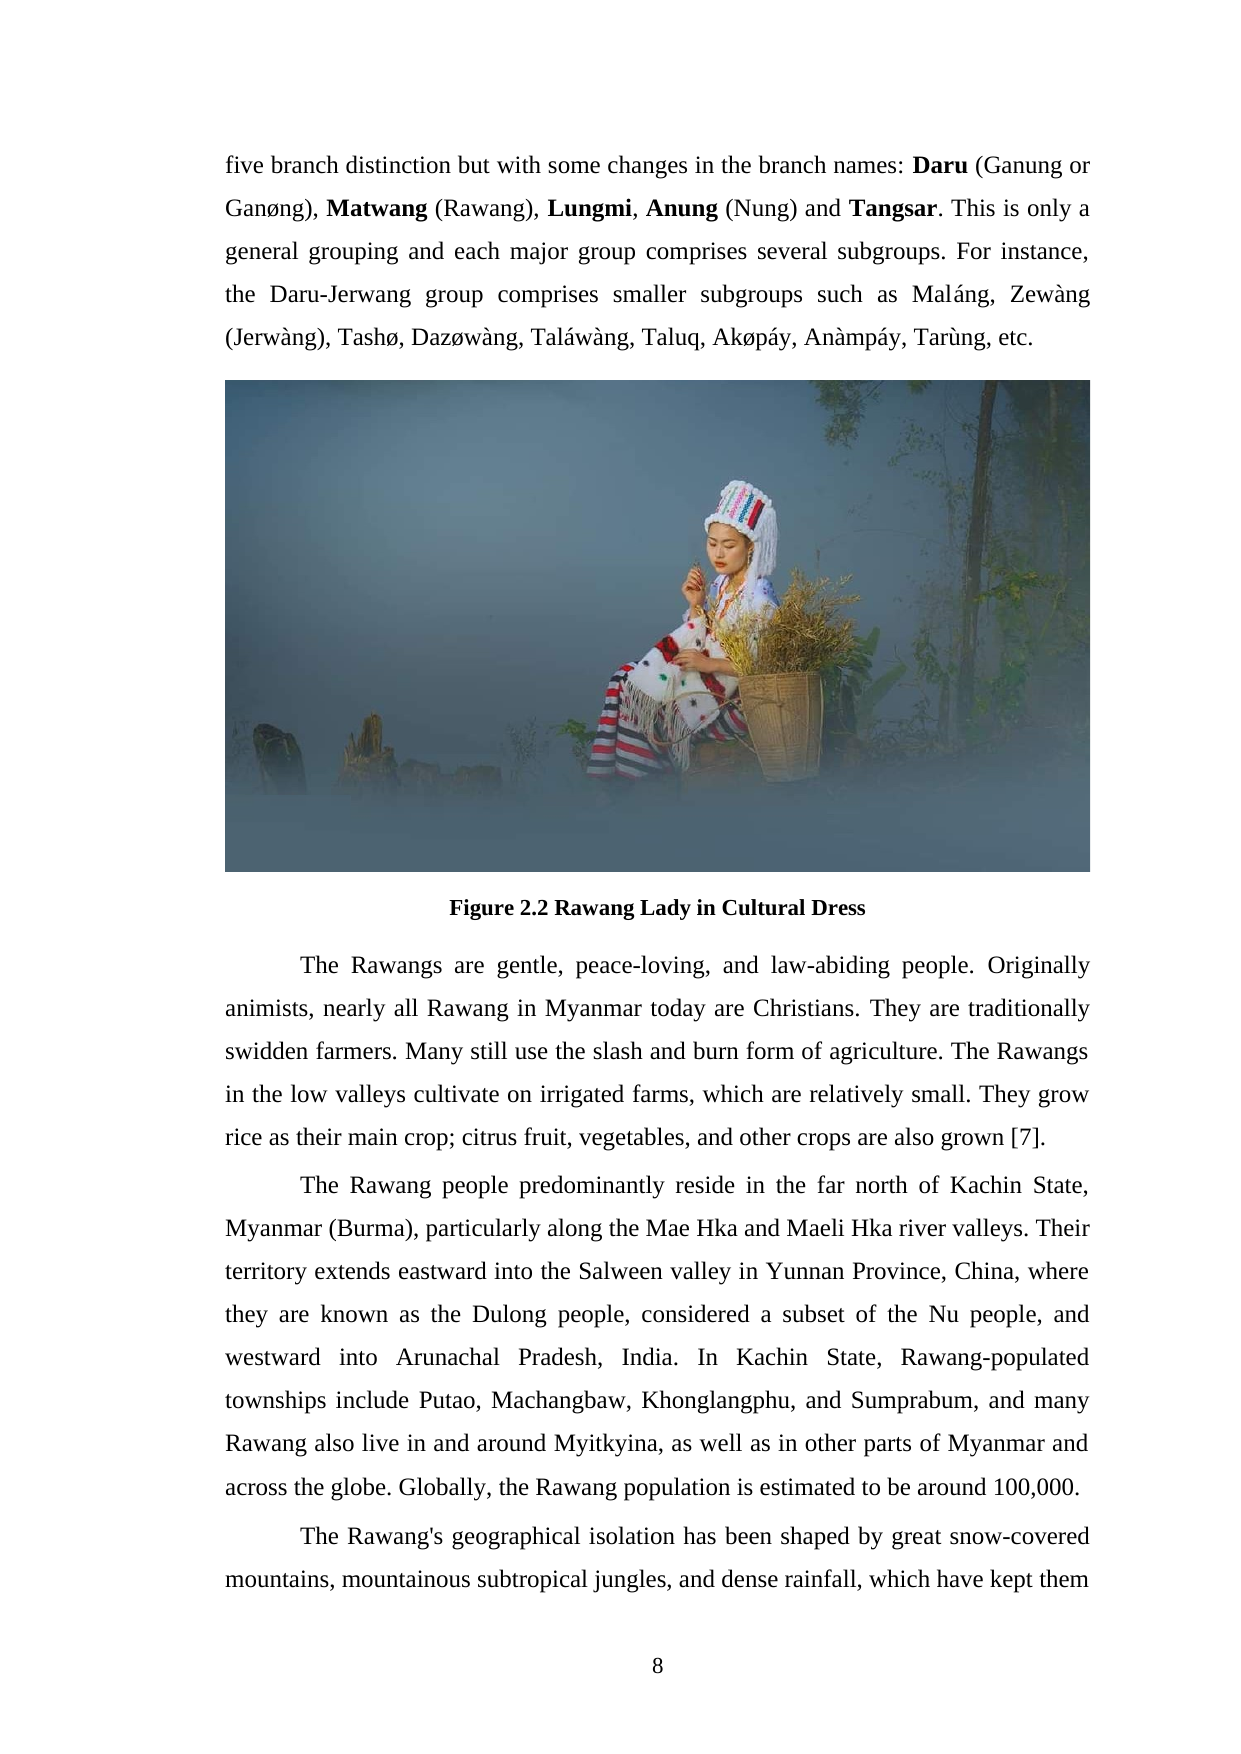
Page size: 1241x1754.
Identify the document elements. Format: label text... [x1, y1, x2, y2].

text Figure 2.2 Rawang Lady in Cultural Dress [225, 894, 1090, 920]
text five branch distinction but with some changes in the branch names: Daru (Ganung or Ganøng), Matwang (Rawang), Lungmi, Anung (Nung) and Tangsar. This is only a general grouping and each major group comprises several subgroups. For instance, the Daru-Jerwang group comprises smaller subgroups such as Maláng, Zewàng (Jerwàng), Tashø, Dazøwàng, Taláwàng, Taluq, Akøpáy, Anàmpáy, Tarùng, etc. [225, 150, 1090, 351]
text The Rawang people predominantly reside in the far north of Kachin State, Myanmar (Burma), particularly along the Mae Hka and Maeli Hka river valleys. Their territory extends eastward into the Salween valley in Yunnan Province, China, where they are known as the Dulong people, considered a subset of the Nu people, and westward into Arunachal Pradesh, India. In Kachin State, Rawang-populated townships include Putao, Machangbaw, Khonglangphu, and Sumprabum, and many Rawang also live in and around Myitkyina, as well as in other parts of Myanmar and across the globe. Globally, the Rawang population is estimated to be around 100,000. [225, 1170, 1090, 1500]
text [225, 1521, 1090, 1593]
text The Rawangs are gentle, peace-loving, and law-abiding people. Originally animists, nearly all Rawang in Myanmar today are Christians. They are traditionally swidden farmers. Many still use the slash and burn form of agriculture. The Rawangs in the low valleys cultivate on irrigated farms, which are relatively small. They grow rice as their main crop; citrus fruit, vegetables, and other crops are also grown [7]. [225, 950, 1090, 1151]
picture [225, 380, 1091, 872]
